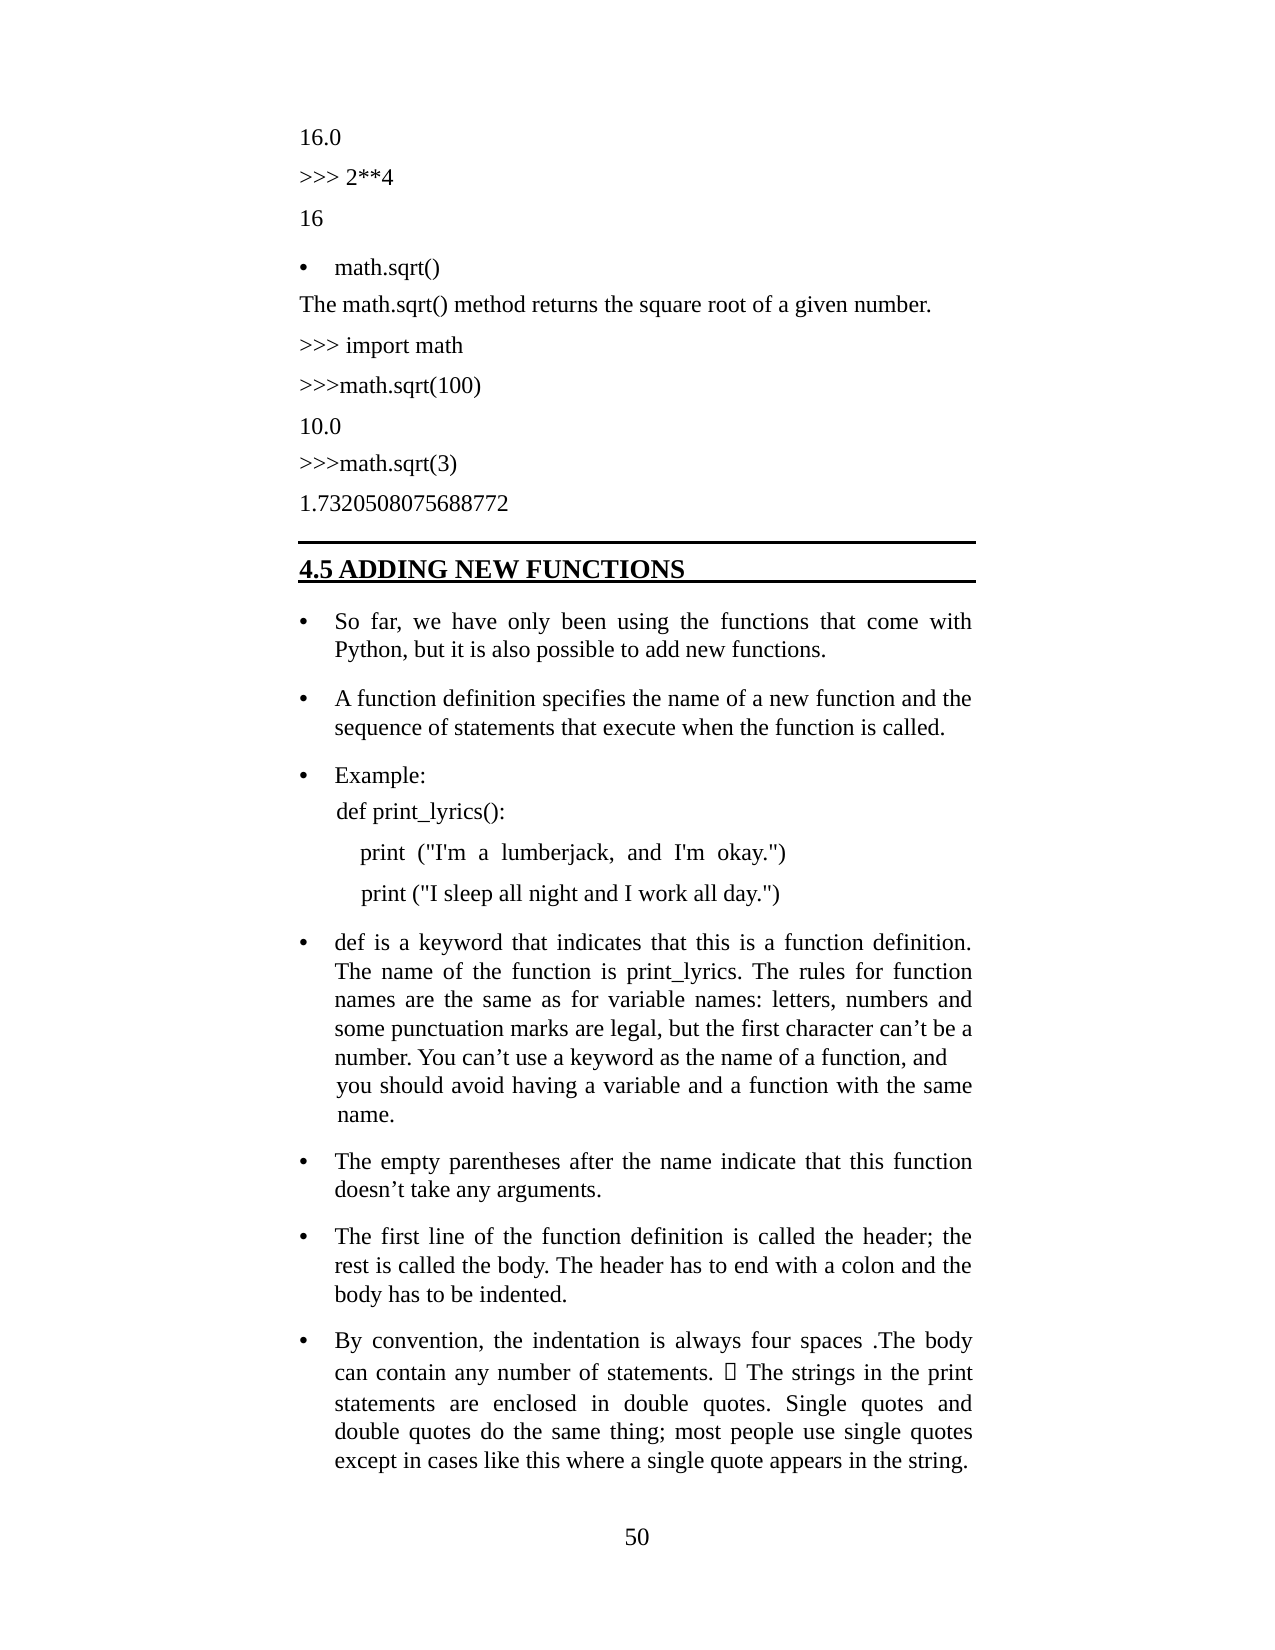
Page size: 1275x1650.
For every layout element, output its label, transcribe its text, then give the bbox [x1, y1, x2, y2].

text >>> 2**4 [299, 163, 974, 191]
list The first line of the function definition is called the header; the rest is called the body. The header has to end with a colon and the body has to be indented. [299, 1222, 974, 1307]
text def print_lyrics(): [336, 797, 974, 825]
text 10.0 [299, 412, 974, 440]
list def is a keyword that indicates that this is a function definition. The name of the function is print_lyrics. The rules for function names are the same as for variable names: letters, numbers and some punctuation marks are legal, but the first character can’t be a number. You can’t use a keyword as the name of a function, and [299, 928, 974, 1070]
text >>>math.sqrt(3) [299, 449, 974, 476]
list A function definition specifies the name of a new function and the sequence of statements that execute when the function is called. [299, 684, 974, 740]
list The empty parentheses after the name indicate that this function doesn’t take any arguments. [299, 1147, 974, 1203]
list So far, we have only been using the functions that come with Python, but it is also possible to add new functions. [299, 607, 974, 663]
text 16 [299, 204, 974, 232]
text 4.5 ADDING NEW FUNCTIONS [299, 553, 1013, 584]
text The math.sqrt() method returns the square root of a given number. [299, 290, 974, 318]
list math.sqrt() [299, 253, 974, 281]
list Example: [299, 761, 974, 788]
text print ("I'm a lumberjack, and I'm okay.") print ("I sleep all night and I work all day.") [360, 838, 786, 907]
text you should avoid having a variable and a function with the same name. [336, 1071, 974, 1128]
text >>> import math [299, 331, 974, 358]
text 16.0 [299, 123, 974, 150]
text >>>math.sqrt(100) [299, 372, 974, 399]
list By convention, the indentation is always four spaces .The body can contain any number of statements.  The strings in the print statements are enclosed in double quotes. Single quotes and double quotes do the same thing; most people use single quotes except in cases like this where a single quote appears in the string. [299, 1326, 974, 1473]
text 1.7320508075688772 [299, 489, 974, 517]
